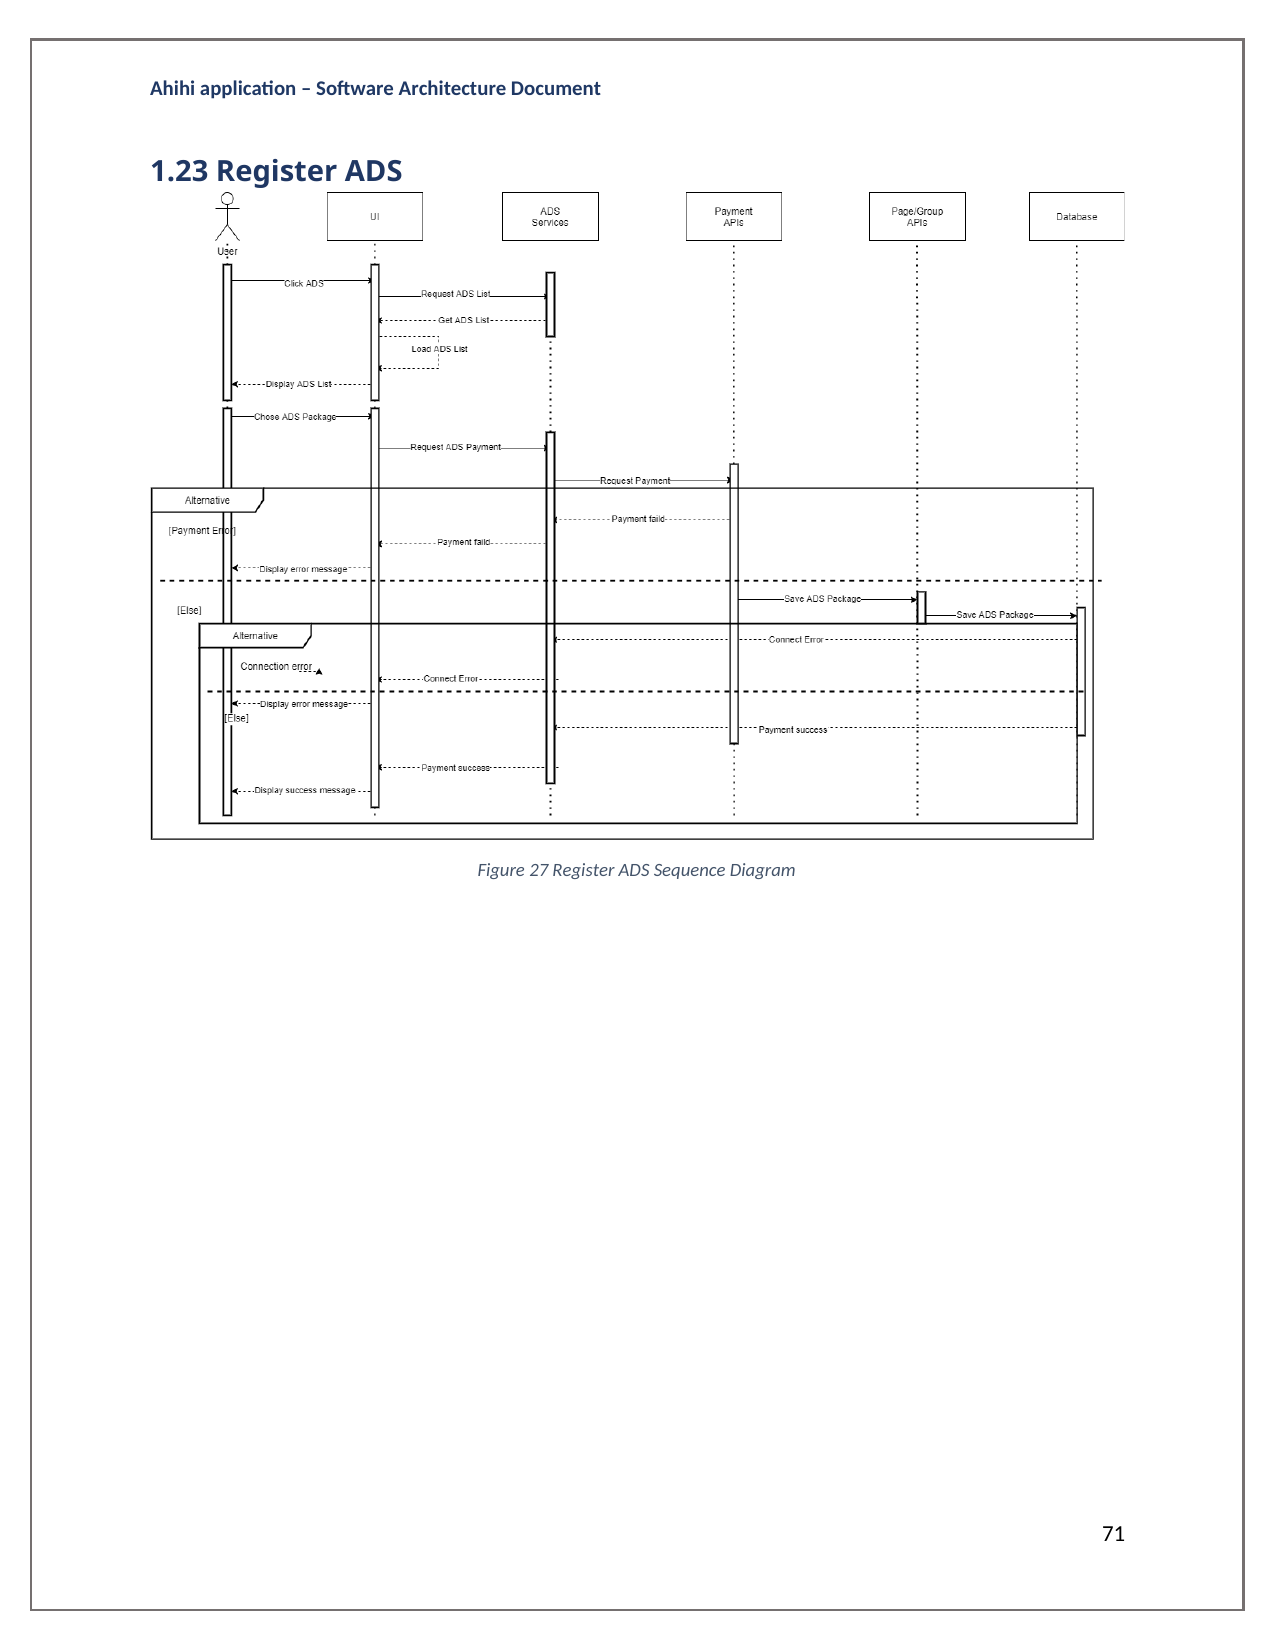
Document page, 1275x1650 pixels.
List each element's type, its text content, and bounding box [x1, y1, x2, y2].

subtitle 1.23 Register ADS [150, 150, 1125, 190]
picture [150, 192, 1125, 840]
